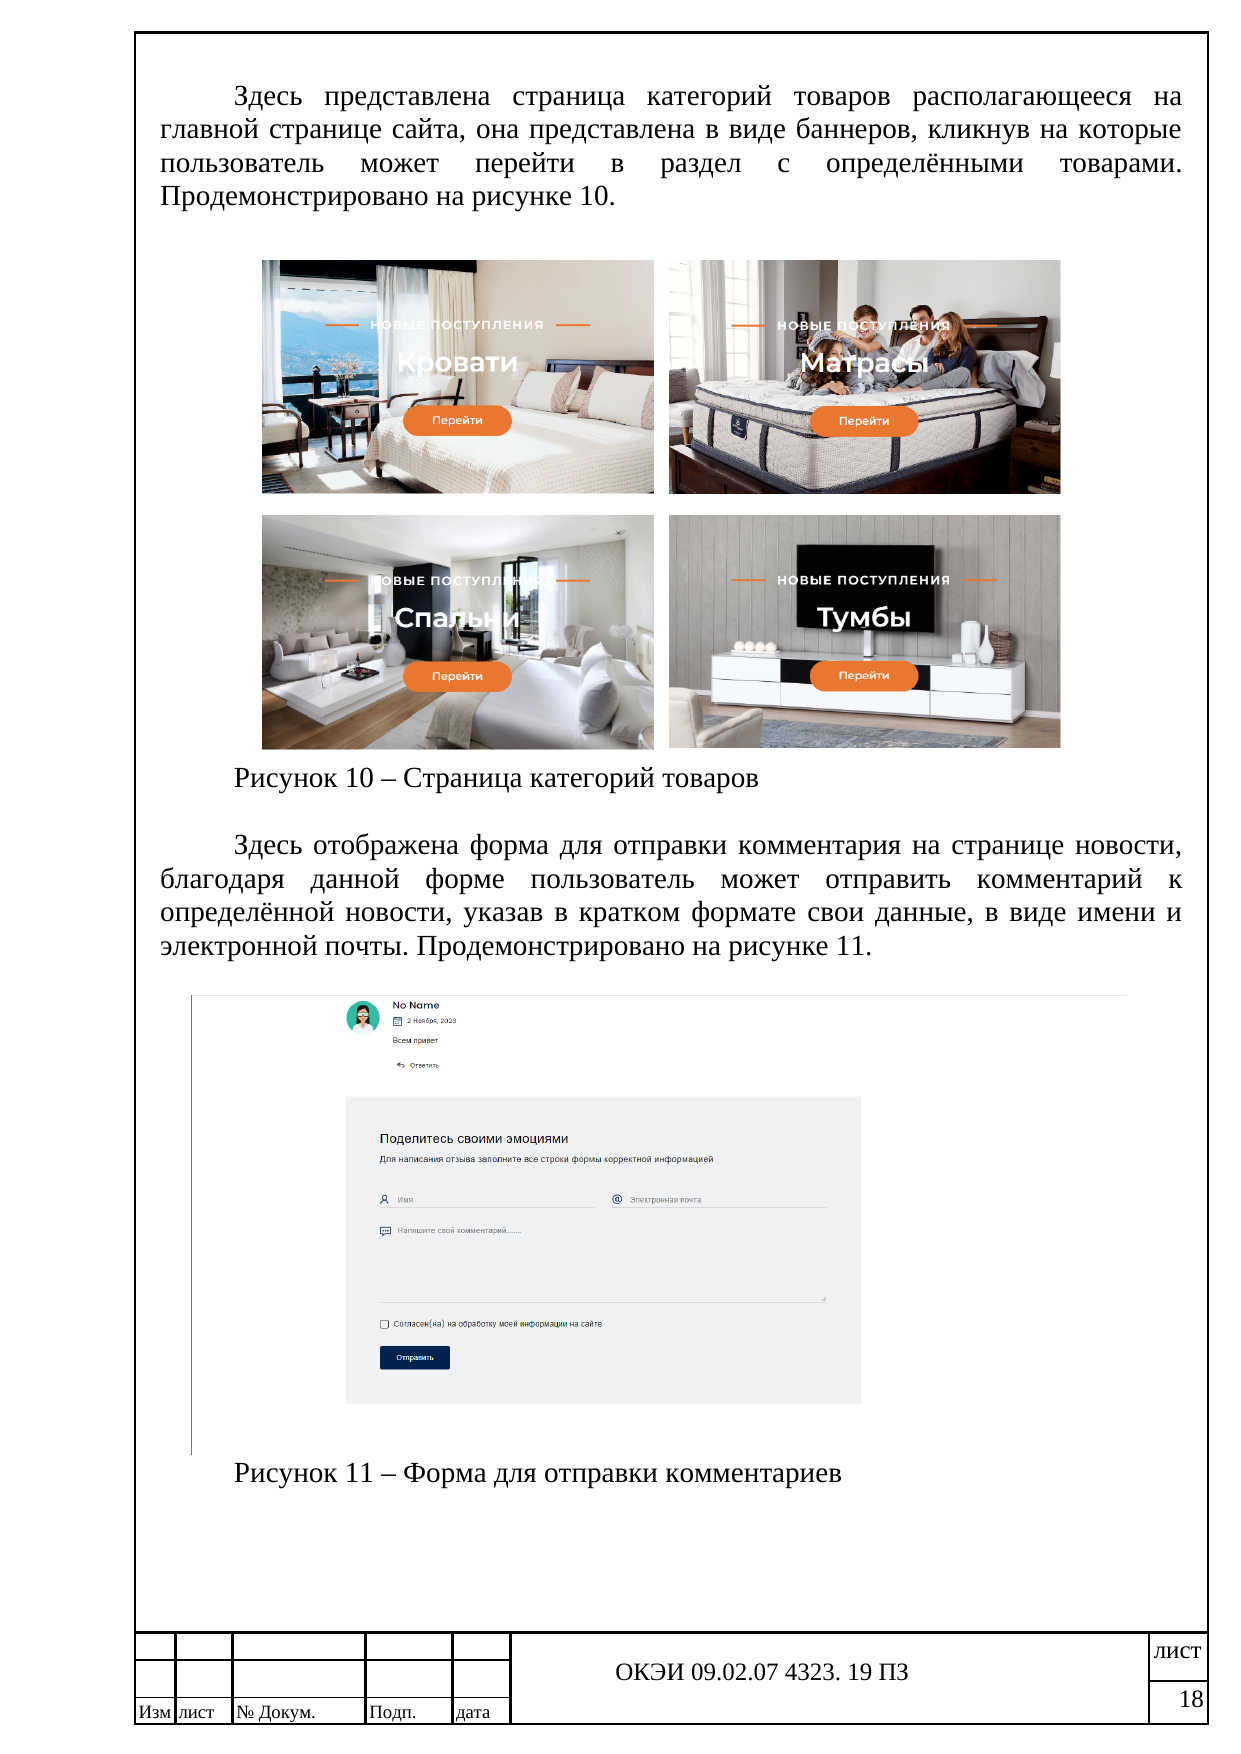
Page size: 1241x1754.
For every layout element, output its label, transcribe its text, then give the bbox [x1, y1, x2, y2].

picture [191, 995, 1128, 1455]
table_cell [177, 1634, 231, 1658]
table_cell лист [177, 1698, 231, 1723]
table_cell [367, 1634, 451, 1658]
table_cell 18 [1150, 1682, 1207, 1723]
table_cell № Докум. [234, 1698, 364, 1723]
table_cell [136, 1661, 174, 1696]
table_header Здесь представлена страница категорий товаров располагающееся на главной странице сайта, она представлена в виде баннеров, кликнув на которые пользователь может перейти в раздел с определёнными товарами. Продемонстрировано на рисунке 10. Рисунок 10 – Страница категорий товаров Здесь отображена форма для отправки комментария на странице новости, благодаря данной форме пользователь может отправить комментарий к определённой новости, указав в кратком формате свои данные, в виде имени и электронной почты. Продемонстрировано на рисунке 11. Рисунок 11 – Форма для отправки комментариев [136, 34, 1207, 1631]
table_cell [234, 1634, 364, 1658]
table_cell Изм [136, 1698, 174, 1723]
table_cell [177, 1661, 231, 1696]
table_cell [234, 1661, 364, 1696]
table_cell [136, 1634, 174, 1658]
table_cell [454, 1634, 509, 1658]
table_cell Подп. [367, 1698, 451, 1723]
table_cell лист [1150, 1634, 1207, 1680]
table_cell [454, 1661, 509, 1696]
table_cell дата [454, 1698, 509, 1723]
table_cell [367, 1661, 451, 1696]
table_cell ОКЭИ 09.02.07 4323. 19 ПЗ [512, 1634, 1148, 1723]
picture [248, 245, 1071, 760]
